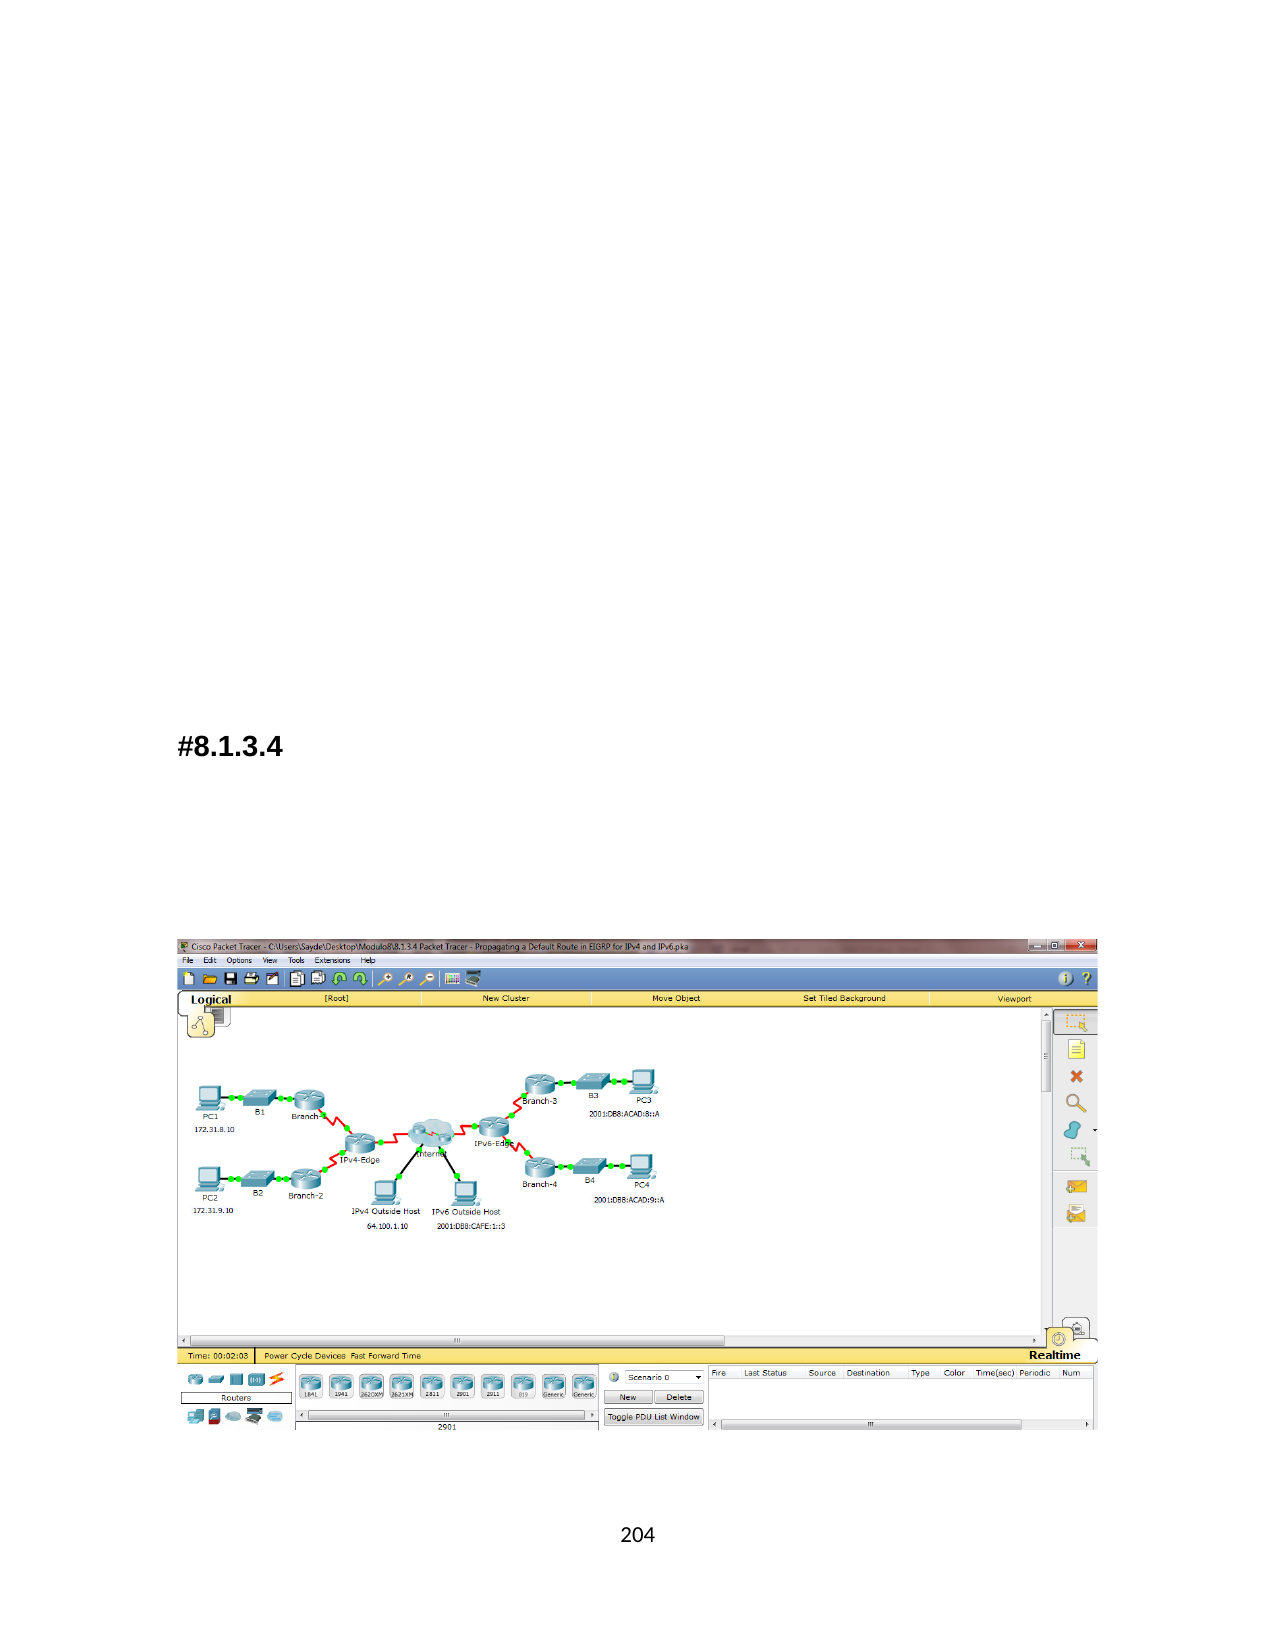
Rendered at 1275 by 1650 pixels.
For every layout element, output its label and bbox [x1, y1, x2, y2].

picture [177, 939, 1098, 1430]
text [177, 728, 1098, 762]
